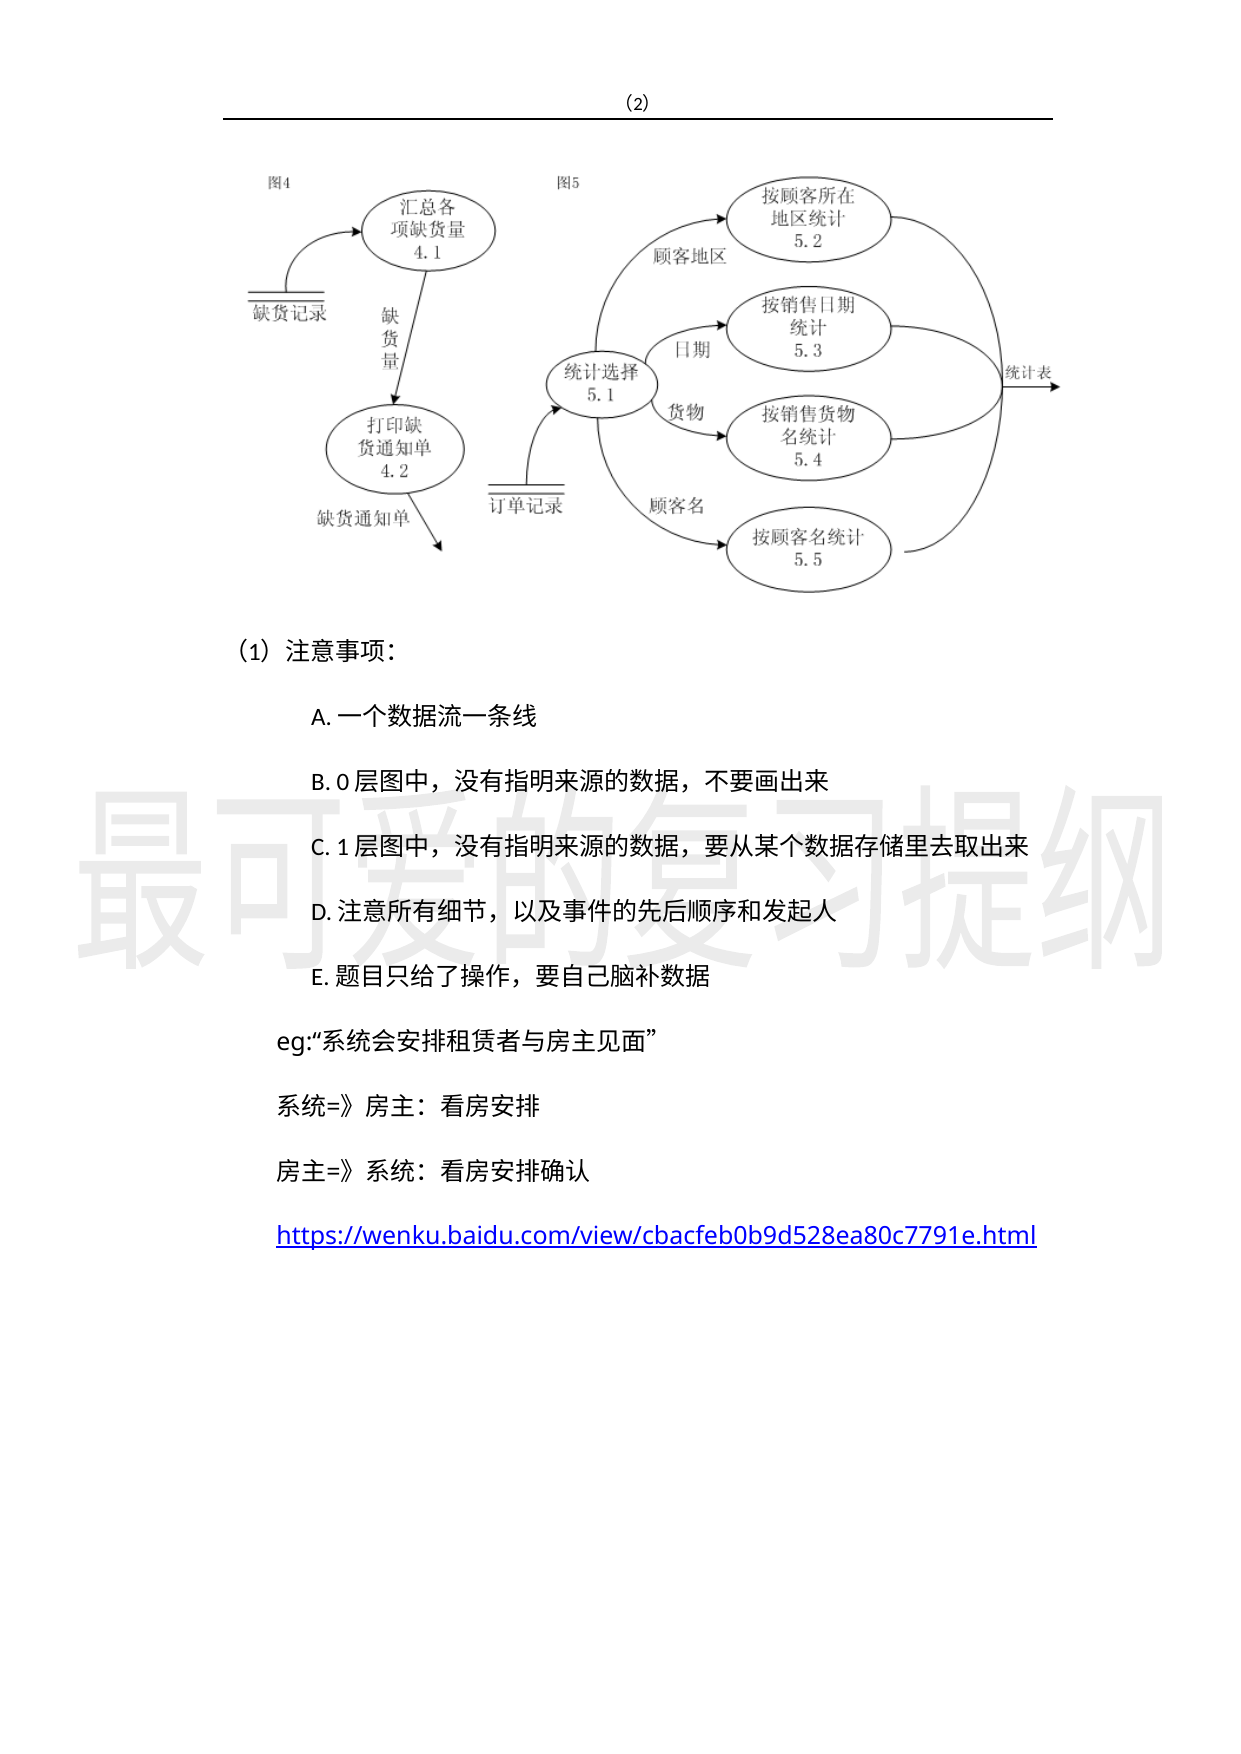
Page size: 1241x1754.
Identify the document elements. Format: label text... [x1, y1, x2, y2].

picture [246, 161, 1062, 600]
list 一个数据流一条线 [288, 682, 1053, 747]
list https://wenku.baidu.com/view/cbacfeb0b9d528ea80c7791e.html [276, 1202, 1053, 1267]
list 注意所有细节，以及事件的先后顺序和发起人 [288, 877, 1053, 942]
list 系统=》房主：看房安排 [276, 1072, 1053, 1137]
text 注意事项： [223, 617, 1053, 682]
list 题目只给了操作，要自己脑补数据 [288, 942, 1053, 1007]
list eg:“系统会安排租赁者与房主见面” [276, 1007, 1053, 1072]
list 房主=》系统：看房安排确认 [276, 1137, 1053, 1202]
list 1层图中，没有指明来源的数据，要从某个数据存储里去取出来 [288, 812, 1053, 877]
list 0层图中，没有指明来源的数据，不要画出来 [288, 747, 1053, 812]
